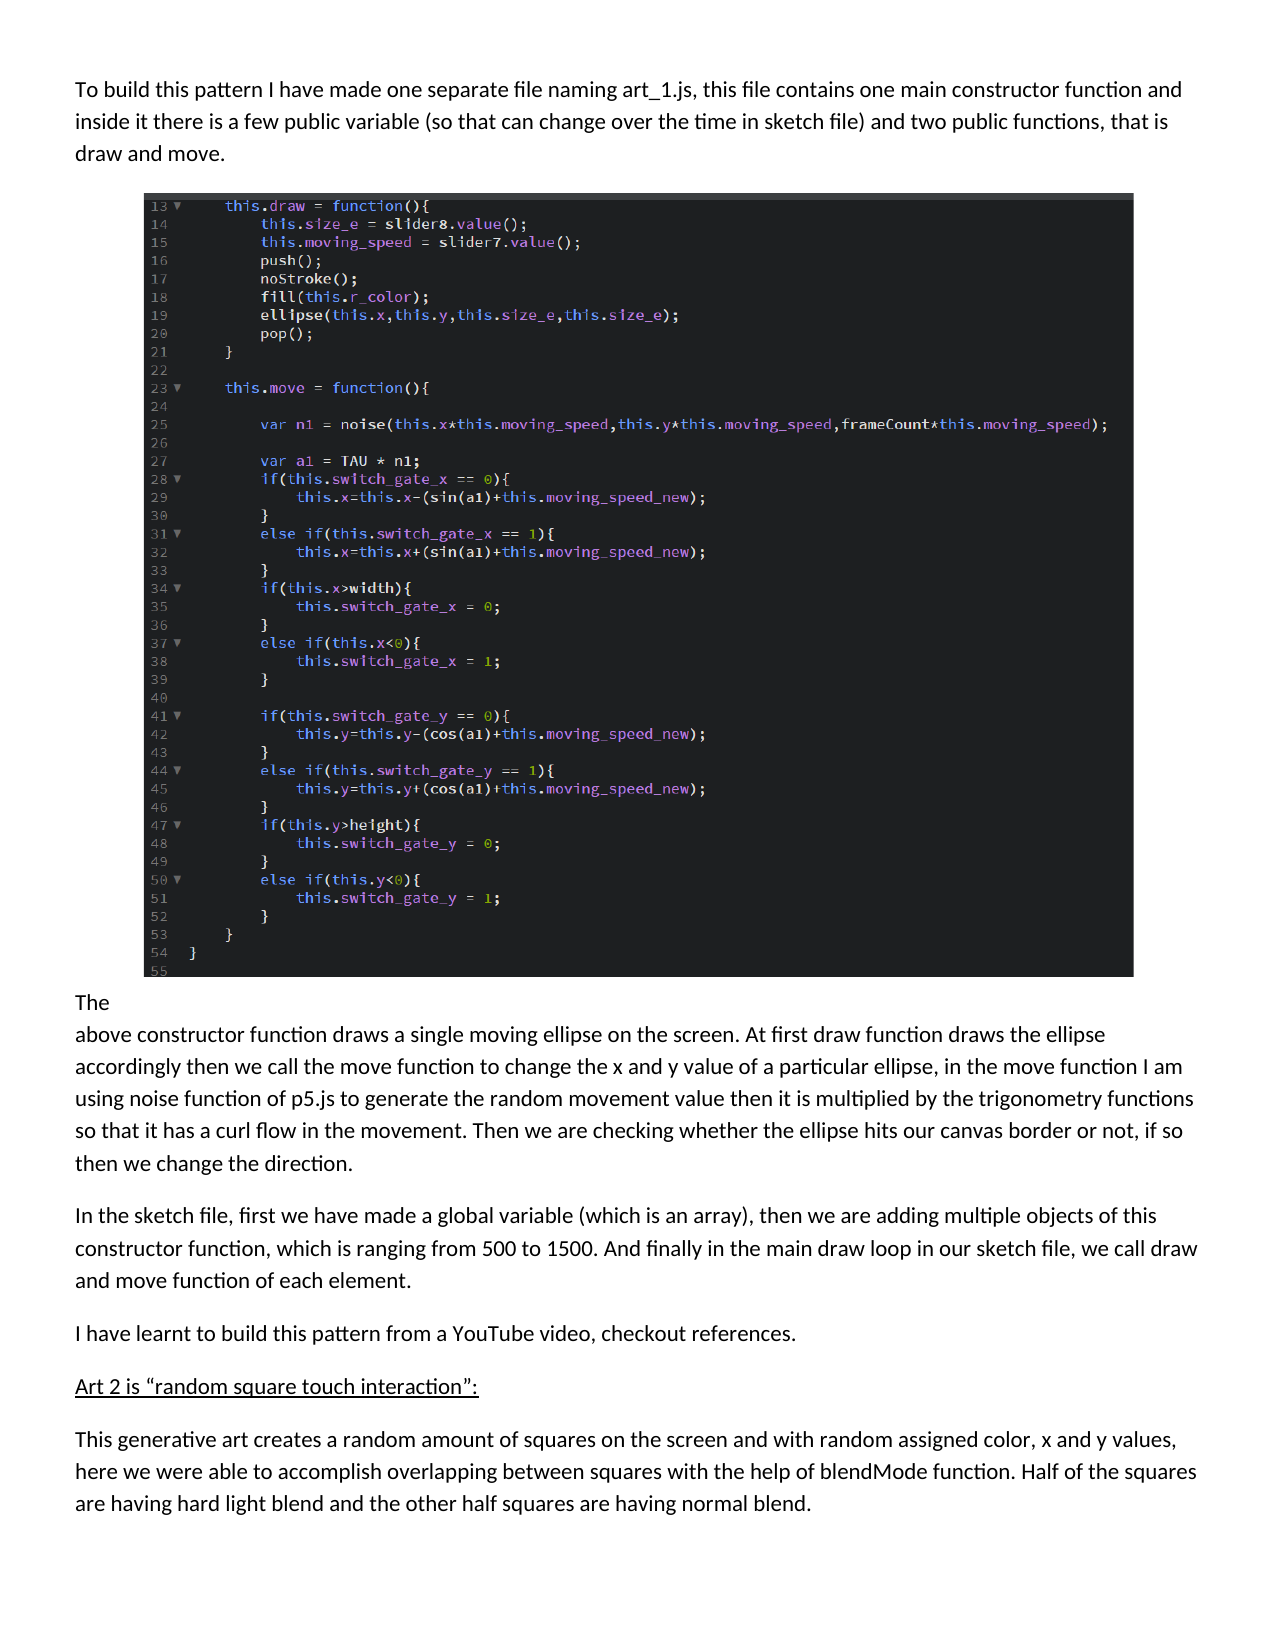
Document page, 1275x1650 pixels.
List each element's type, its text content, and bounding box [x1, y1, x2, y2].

text Art 2 is “random square touch interaction”: [75, 1372, 1200, 1400]
picture [143, 193, 1134, 977]
text In the sketch file, first we have made a global variable (which is an array), then we are adding multiple objects of this constructor function, which is ranging from 500 to 1500. And finally in the main draw loop in our sketch file, we call draw and move function of each element. [75, 1202, 1200, 1294]
text This generative art creates a random amount of squares on the screen and with random assigned color, x and y values, here we were able to accomplish overlapping between squares with the help of blendMode function. Half of the squares are having hard light blend and the other half squares are having normal blend. [75, 1425, 1200, 1517]
text The above constructor function draws a single moving ellipse on the screen. At first draw function draws the ellipse accordingly then we call the move function to change the x and y value of a particular ellipse, in the move function I am using noise function of p5.js to generate the random movement value then it is multiplied by the trigonometry functions so that it has a curl flow in the movement. Then we are checking whether the ellipse hits our canvas border or not, if so then we change the direction. [75, 988, 1200, 1177]
text To build this pattern I have made one separate file naming art_1.js, this file contains one main constructor function and inside it there is a few public variable (so that can change over the time in sketch file) and two public functions, that is draw and move. [75, 75, 1200, 167]
text I have learnt to build this pattern from a YouTube video, checkout references. [75, 1319, 1200, 1347]
